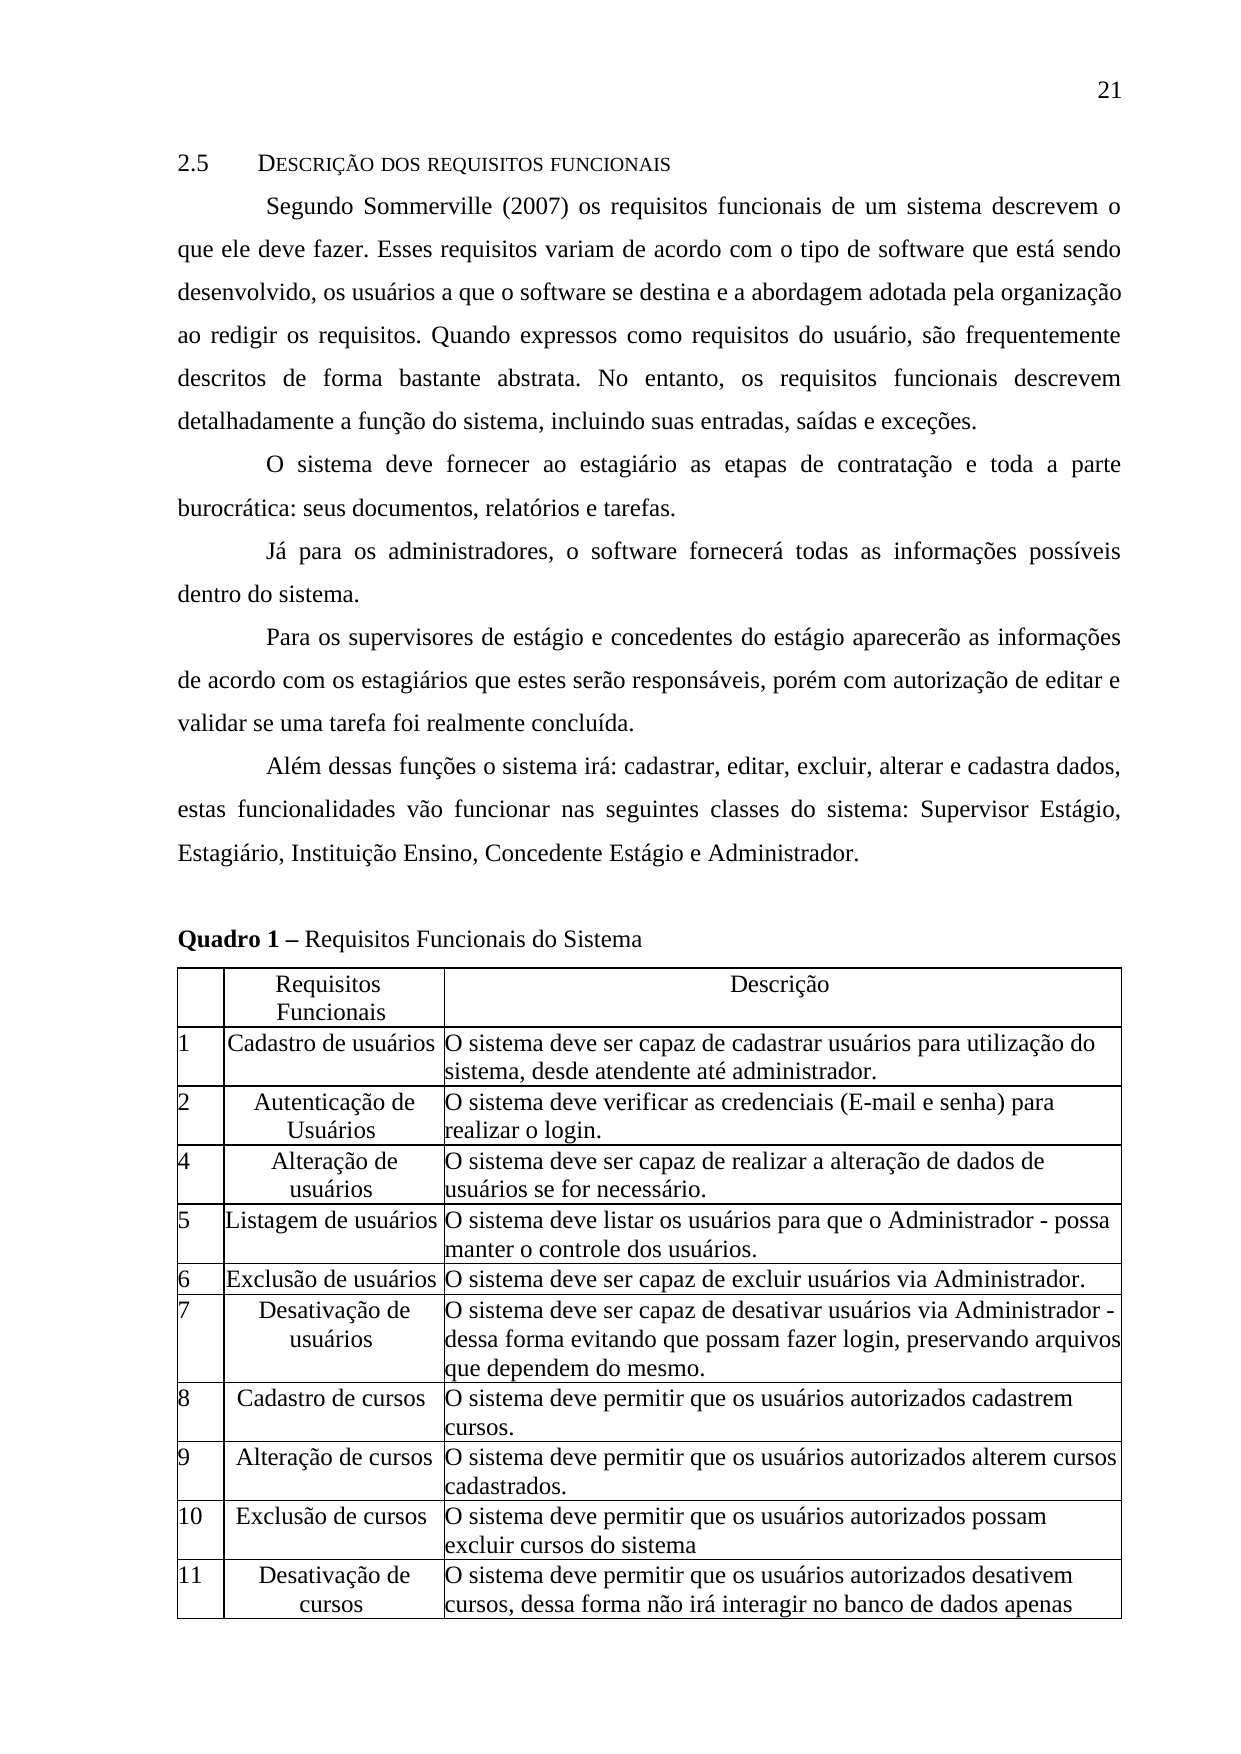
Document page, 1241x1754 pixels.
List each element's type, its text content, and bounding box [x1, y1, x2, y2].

table_cell Alteração de usuários [225, 1146, 444, 1203]
table_cell Alteração de cursos [225, 1442, 444, 1499]
table_cell O sistema deve ser capaz de desativar usuários via Administrador - dessa forma evitando que possam fazer login, preservando arquivos que dependem do mesmo. [445, 1295, 1121, 1381]
table_cell O sistema deve permitir que os usuários autorizados cadastrem cursos. [445, 1383, 1121, 1441]
text Já para os administradores, o software fornecerá todas as informações possíveis dentro do sistema. [177, 536, 1122, 608]
text Segundo Sommerville (2007) os requisitos funcionais de um sistema descrevem o que ele deve fazer. Esses requisitos variam de acordo com o tipo de software que está sendo desenvolvido, os usuários a que o software se destina e a abordagem adotada pela organização ao redigir os requisitos. Quando expressos como requisitos do usuário, são frequentemente descritos de forma bastante abstrata. No entanto, os requisitos funcionais descrevem detalhadamente a função do sistema, incluindo suas entradas, saídas e exceções. [177, 191, 1122, 435]
table_header Descrição [445, 969, 1121, 1026]
table_cell Autenticação de Usuários [225, 1087, 444, 1144]
table_cell 6 [178, 1264, 223, 1294]
table_cell O sistema deve permitir que os usuários autorizados alterem cursos cadastrados. [445, 1442, 1121, 1499]
table_cell 5 [178, 1205, 223, 1262]
table_cell 2 [178, 1087, 223, 1144]
table_cell O sistema deve ser capaz de cadastrar usuários para utilização do sistema, desde atendente até administrador. [445, 1028, 1121, 1085]
table_header [178, 969, 223, 1026]
table_cell 11 [178, 1560, 223, 1618]
table_cell O sistema deve listar os usuários para que o Administrador - possa manter o controle dos usuários. [445, 1205, 1121, 1262]
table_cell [225, 1560, 444, 1618]
table_cell O sistema deve verificar as credenciais (E-mail e senha) para realizar o login. [445, 1087, 1121, 1144]
table_cell O sistema deve ser capaz de realizar a alteração de dados de usuários se for necessário. [445, 1146, 1121, 1203]
table_cell Cadastro de cursos [225, 1383, 444, 1441]
table_cell Exclusão de cursos [225, 1501, 444, 1559]
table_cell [445, 1560, 1121, 1618]
table_cell O sistema deve ser capaz de excluir usuários via Administrador. [445, 1264, 1121, 1294]
table_cell Desativação de usuários [225, 1295, 444, 1381]
table_cell Listagem de usuários [225, 1205, 444, 1262]
table_cell 10 [178, 1501, 223, 1559]
table_cell 7 [178, 1295, 223, 1381]
table_cell 8 [178, 1383, 223, 1441]
text Além dessas funções o sistema irá: cadastrar, editar, excluir, alterar e cadastra dados, estas funcionalidades vão funcionar nas seguintes classes do sistema: Supervisor Estágio, Estagiário, Instituição Ensino, Concedente Estágio e Administrador. [177, 751, 1122, 866]
table_cell Exclusão de usuários [225, 1264, 444, 1294]
table_cell O sistema deve permitir que os usuários autorizados possam excluir cursos do sistema [445, 1501, 1121, 1559]
table_cell Cadastro de usuários [225, 1028, 444, 1085]
text Para os supervisores de estágio e concedentes do estágio aparecerão as informações de acordo com os estagiários que estes serão responsáveis, porém com autorização de editar e validar se uma tarefa foi realmente concluída. [177, 622, 1122, 737]
table_cell 4 [178, 1146, 223, 1203]
table_cell 1 [178, 1028, 223, 1085]
text O sistema deve fornecer ao estagiário as etapas de contratação e toda a parte burocrática: seus documentos, relatórios e tarefas. [177, 449, 1122, 521]
text Quadro 1 – Requisitos Funcionais do Sistema [177, 924, 1122, 953]
table_header Requisitos Funcionais [225, 969, 444, 1026]
table_cell 9 [178, 1442, 223, 1499]
subtitle Descrição dos requisitos funcionais [177, 148, 1122, 176]
